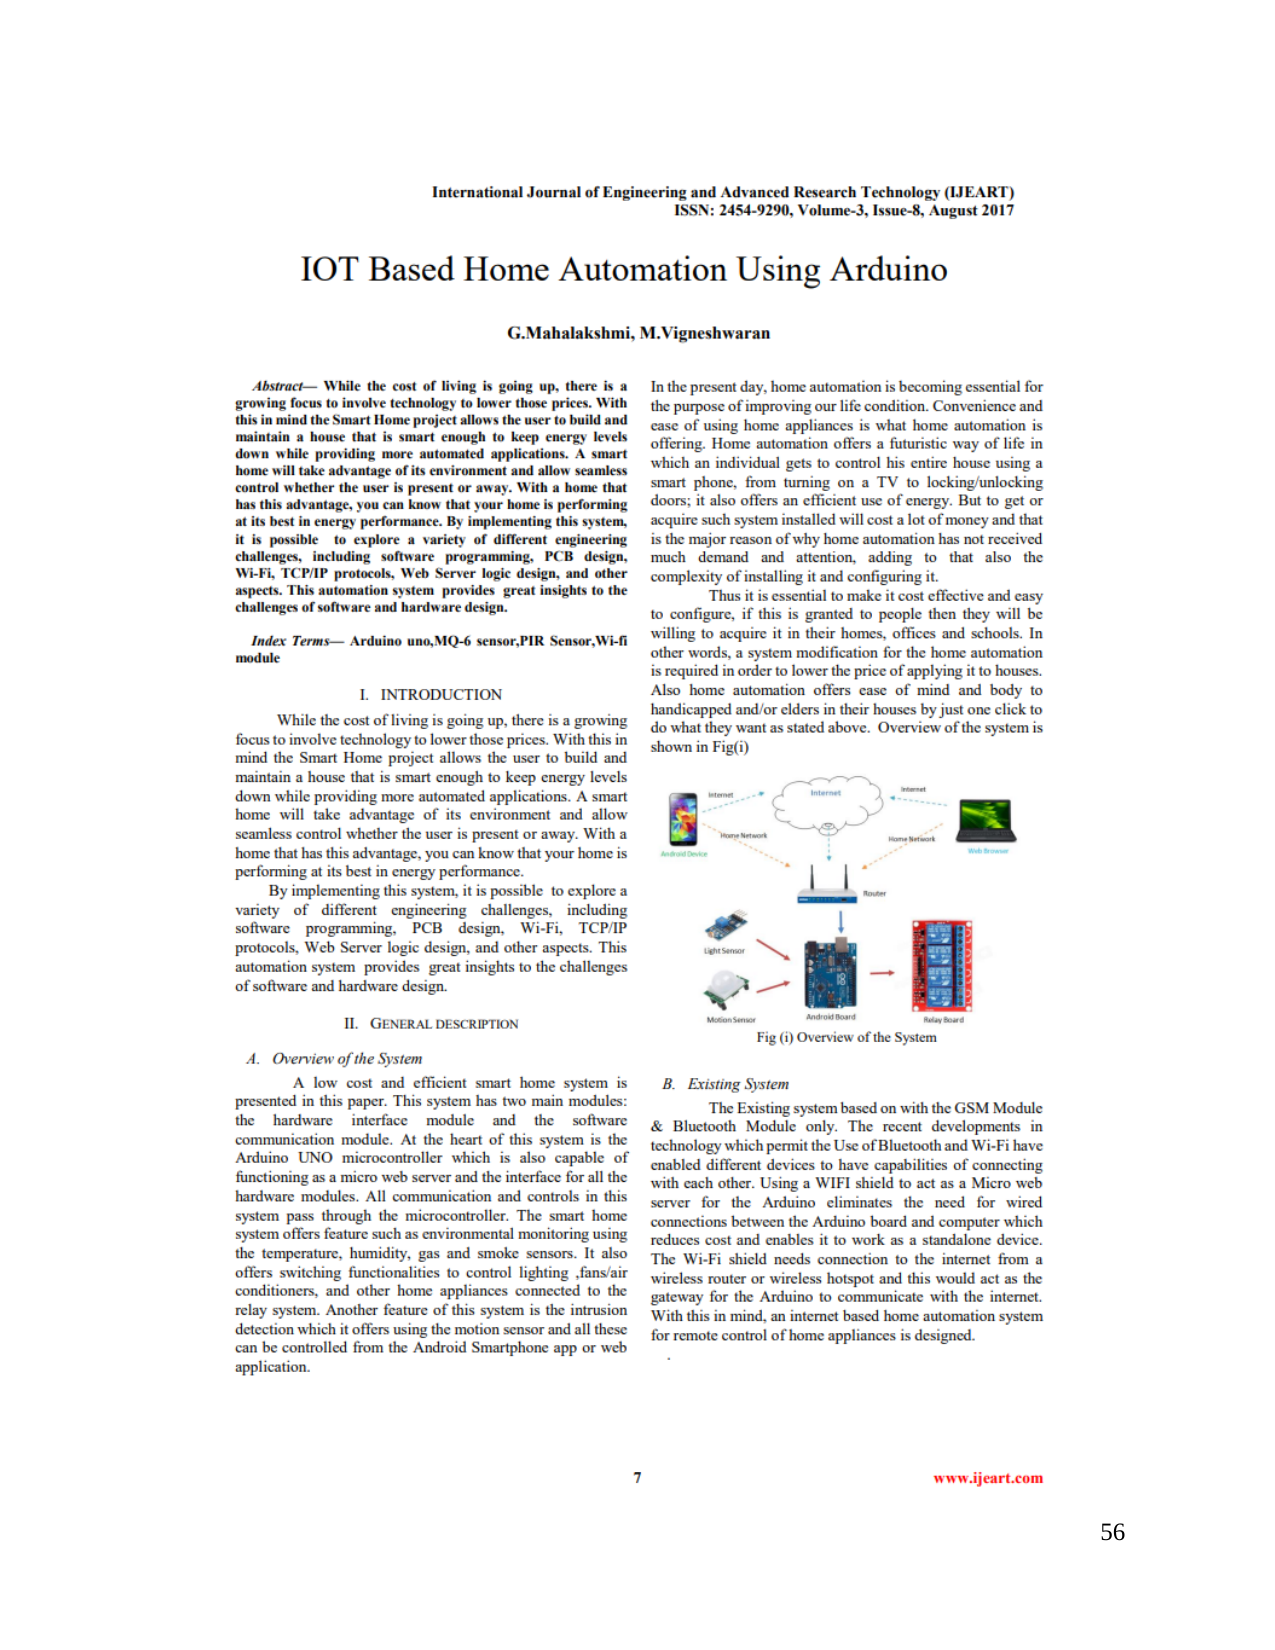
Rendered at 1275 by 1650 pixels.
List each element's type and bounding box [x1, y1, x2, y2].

picture [160, 150, 1115, 1500]
